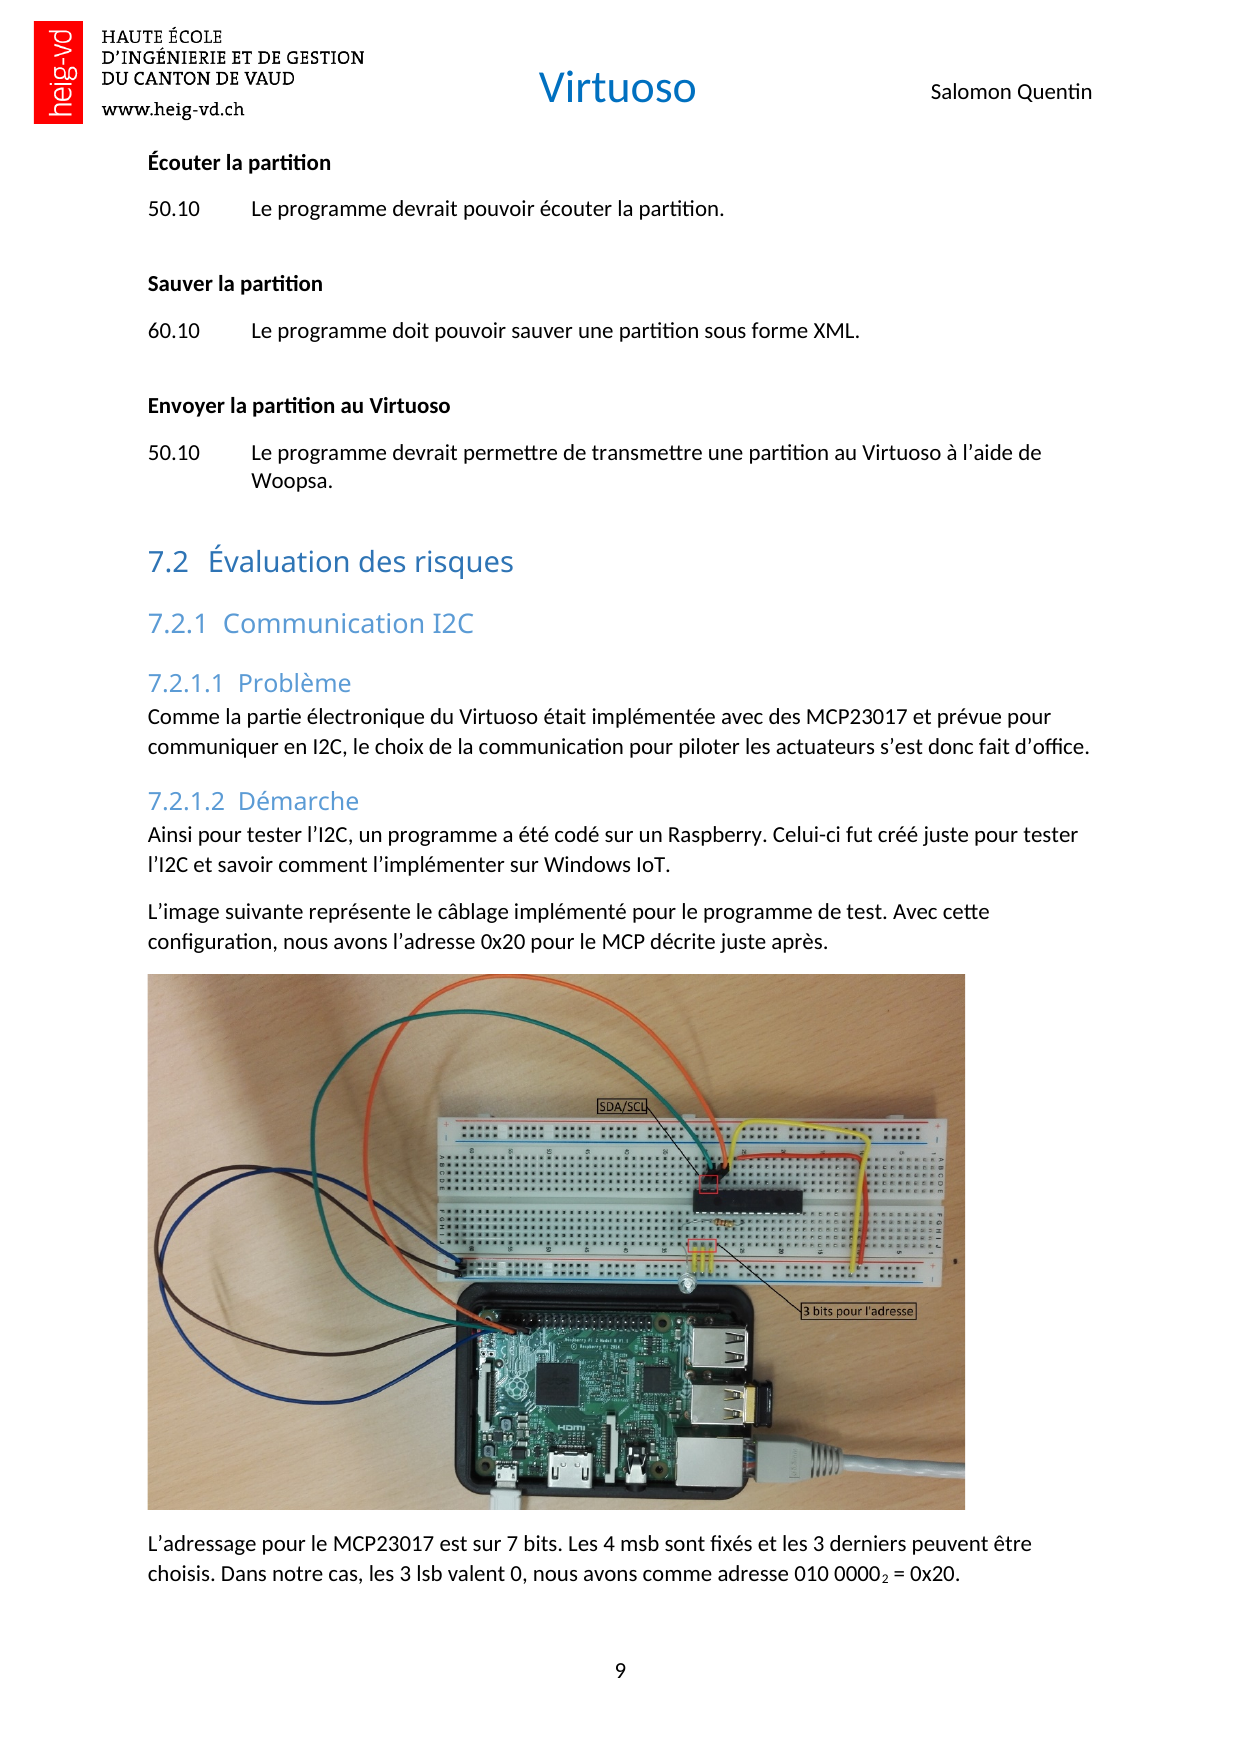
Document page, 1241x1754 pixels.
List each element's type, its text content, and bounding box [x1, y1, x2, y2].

subtitle Démarche [148, 783, 1093, 817]
table_header 50.10 [136, 195, 240, 222]
text Comme la partie électronique du Virtuoso était implémentée avec des MCP23017 et prévue pour communiquer en I2C, le choix de la communication pour piloter les actuateurs s’est donc fait d’office. [148, 702, 1093, 760]
table_header Le programme doit pouvoir sauver une partition sous forme XML. [240, 316, 1080, 344]
table_header 50.10 [136, 438, 240, 494]
subtitle Problème [148, 665, 1093, 699]
subtitle Communication I2C [148, 604, 1093, 641]
table_header Le programme devrait permettre de transmettre une partition au Virtuoso à l’aide de Woopsa. [240, 438, 1080, 494]
text Envoyer la partition au Virtuoso [148, 391, 1093, 419]
table_header 60.10 [136, 316, 240, 344]
text Écouter la partition [148, 148, 1093, 176]
picture [147, 974, 966, 1510]
table_header Le programme devrait pouvoir écouter la partition. [240, 195, 1080, 222]
text Sauver la partition [148, 269, 1093, 297]
text L’image suivante représente le câblage implémenté pour le programme de test. Avec cette configuration, nous avons l’adresse 0x20 pour le MCP décrite juste après. [148, 897, 1093, 955]
text Ainsi pour tester l’I2C, un programme a été codé sur un Raspberry. Celui-ci fut créé juste pour tester l’I2C et savoir comment l’implémenter sur Windows IoT. [148, 820, 1093, 878]
subtitle Évaluation des risques [148, 541, 1093, 581]
text L’adressage pour le MCP23017 est sur 7 bits. Les 4 msb sont fixés et les 3 derniers peuvent être choisis. Dans notre cas, les 3 lsb valent 0, nous avons comme adresse 010 00002 = 0x20. [148, 1529, 1093, 1587]
picture [33, 21, 364, 124]
